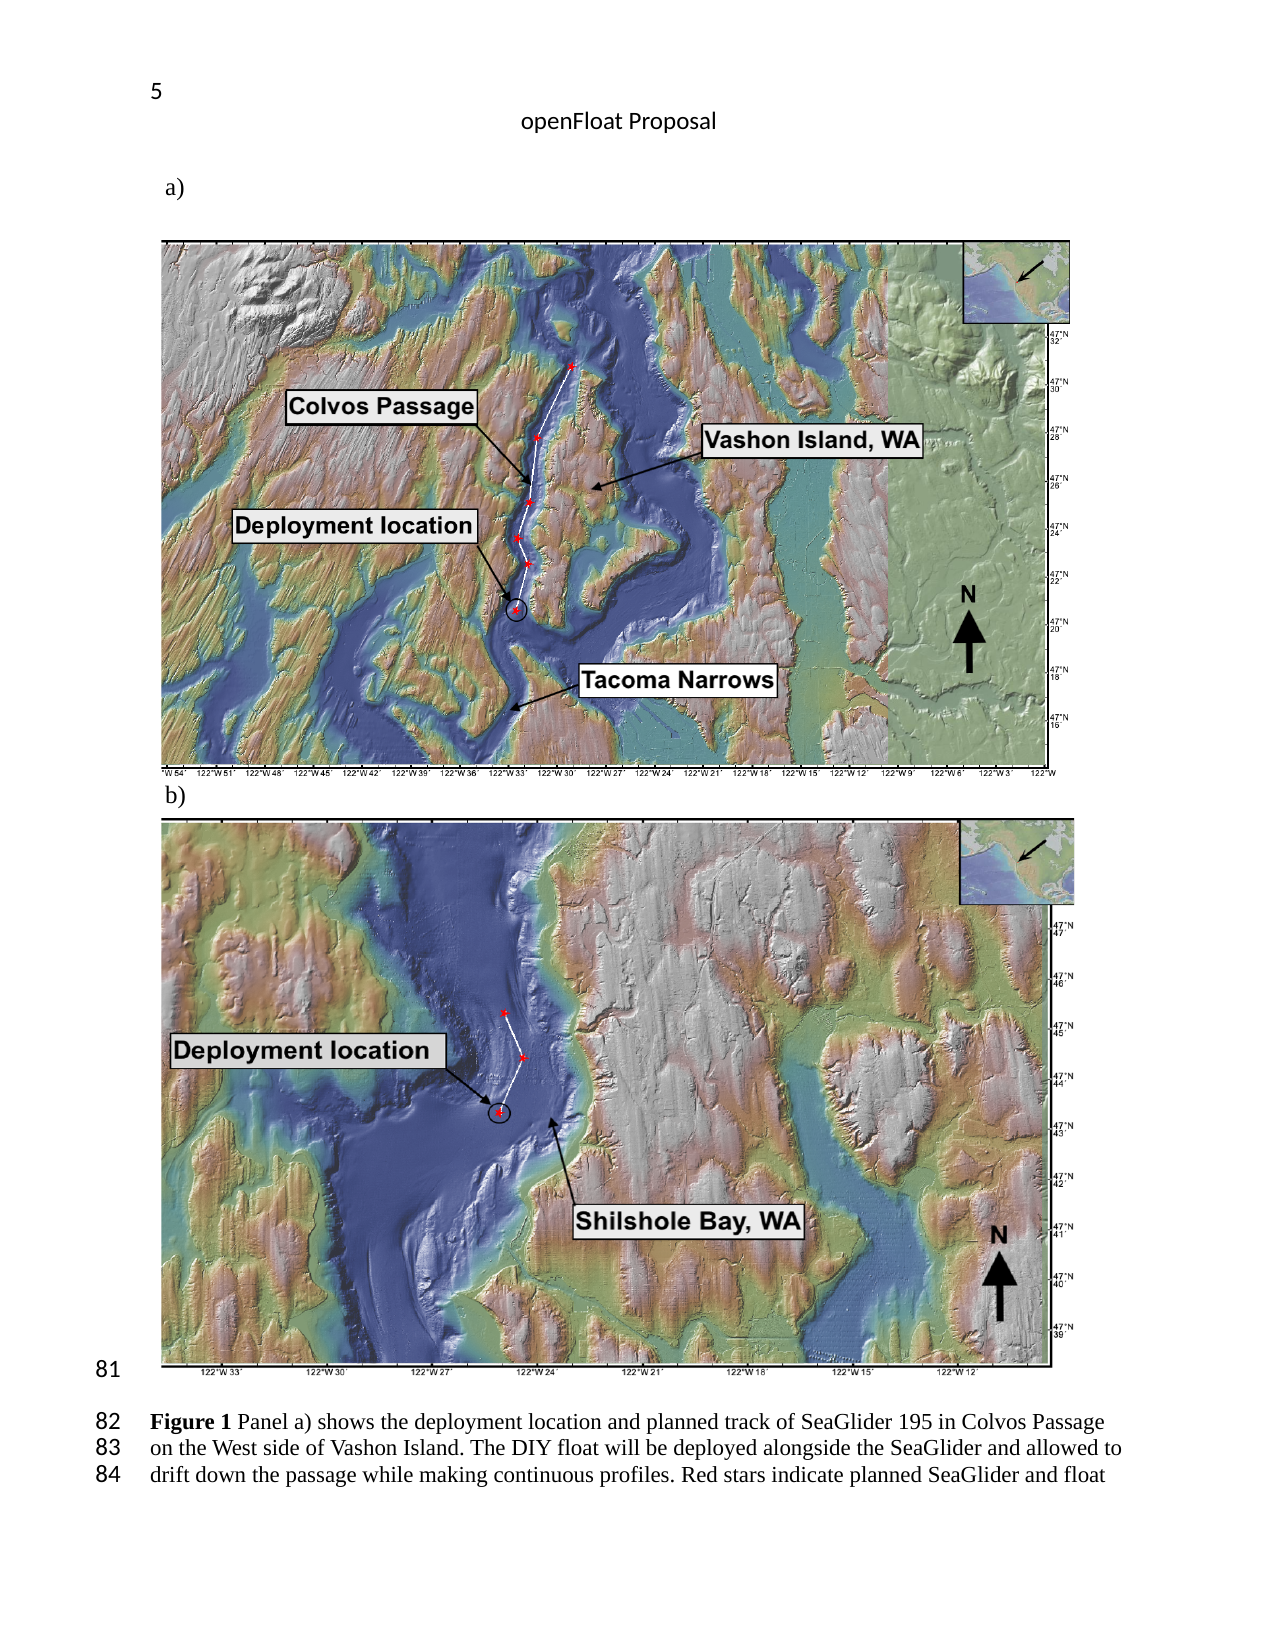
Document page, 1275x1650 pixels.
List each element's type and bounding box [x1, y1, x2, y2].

picture [161, 240, 1070, 778]
picture [161, 818, 1075, 1377]
text [150, 1408, 1125, 1487]
